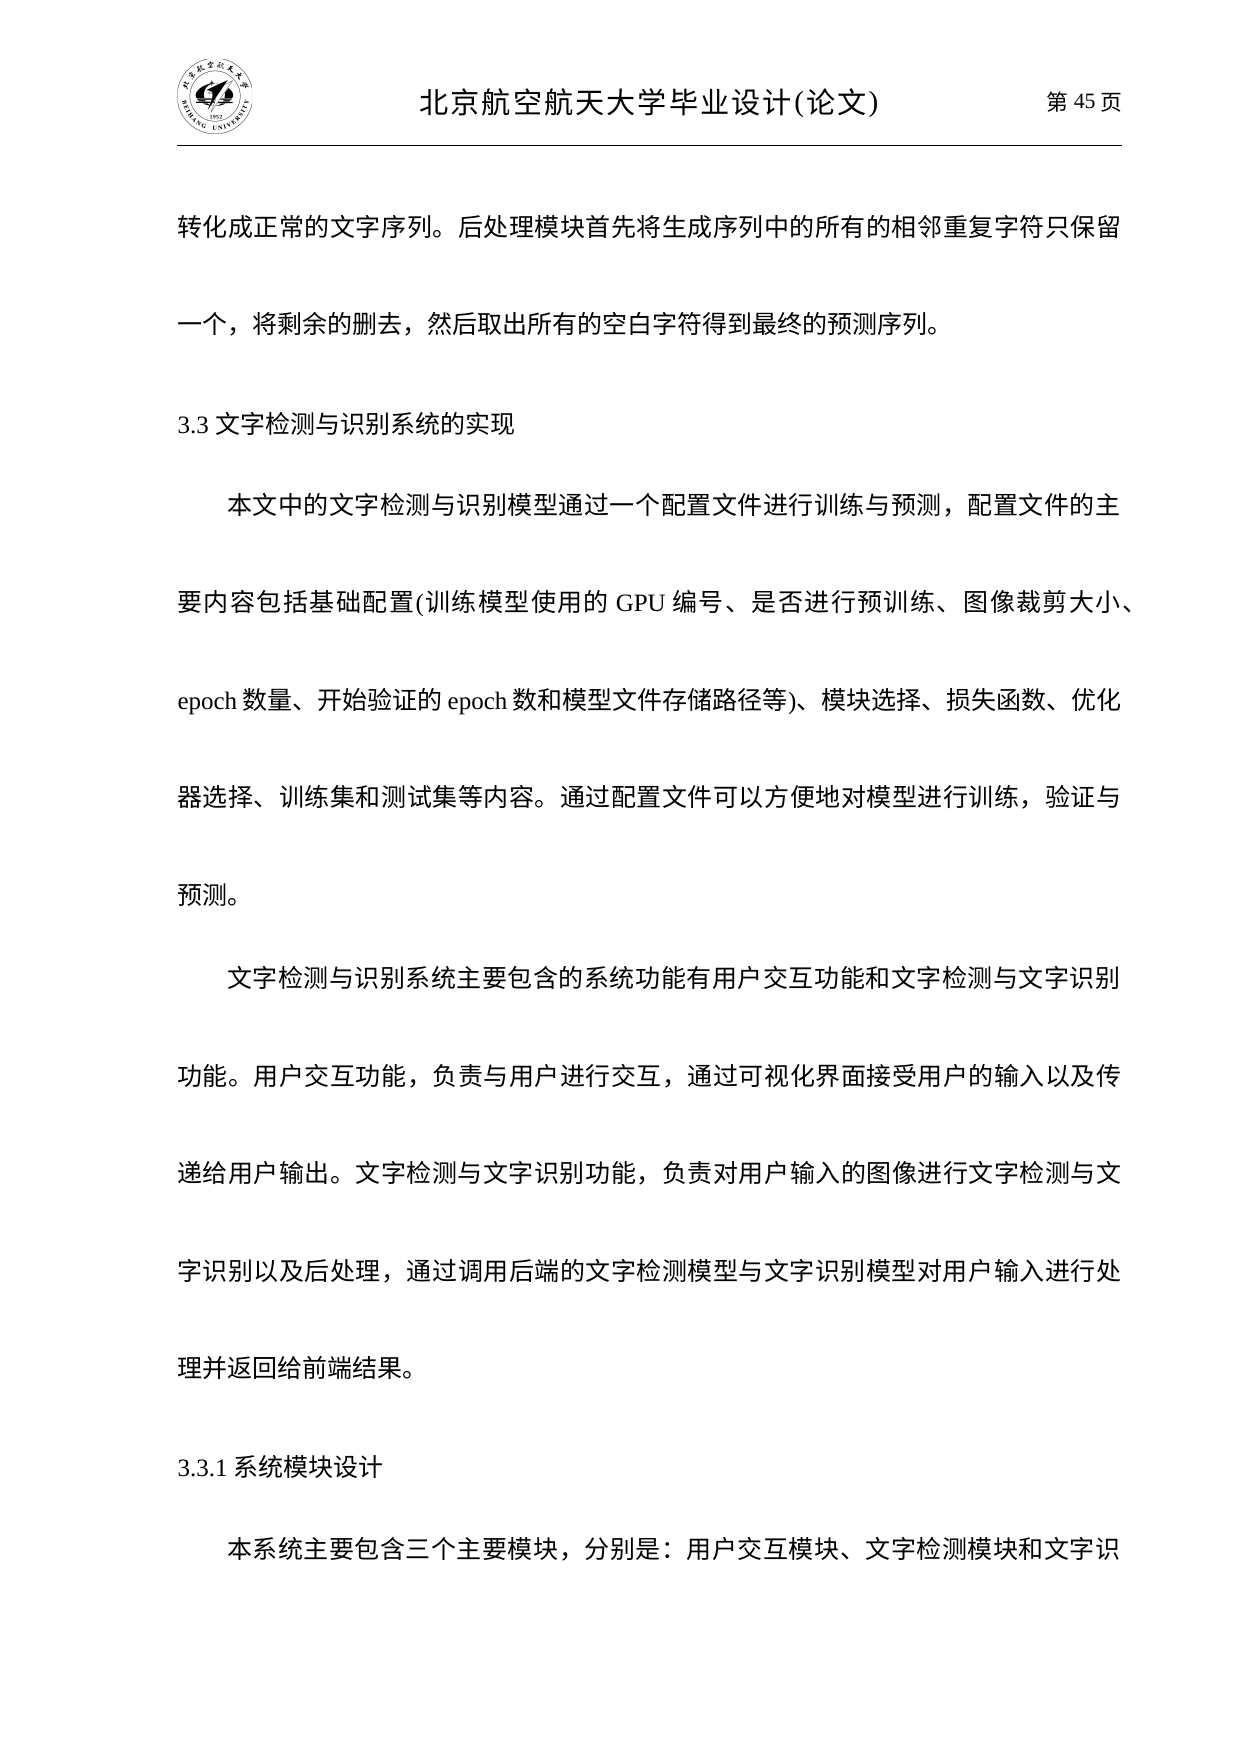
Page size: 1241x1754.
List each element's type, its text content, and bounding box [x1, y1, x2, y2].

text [177, 1515, 1122, 1580]
text 文字检测与识别系统主要包含的系统功能有用户交互功能和文字检测与文字识别功能。用户交互功能，负责与用户进行交互，通过可视化界面接受用户的输入以及传递给用户输出。文字检测与文字识别功能，负责对用户输入的图像进行文字检测与文字识别以及后处理，通过调用后端的文字检测模型与文字识别模型对用户输入进行处理并返回给前端结果。 [177, 944, 1122, 1399]
subtitle 系统模块设计 [177, 1433, 1122, 1498]
picture [177, 59, 253, 134]
subtitle 文字检测与识别系统的实现 [177, 390, 1122, 455]
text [177, 193, 1122, 355]
text 本文中的文字检测与识别模型通过一个配置文件进行训练与预测，配置文件的主要内容包括基础配置(训练模型使用的GPU编号、是否进行预训练、图像裁剪大小、epoch数量、开始验证的epoch数和模型文件存储路径等)、模块选择、损失函数、优化器选择、训练集和测试集等内容。通过配置文件可以方便地对模型进行训练，验证与预测。 [177, 471, 1122, 926]
